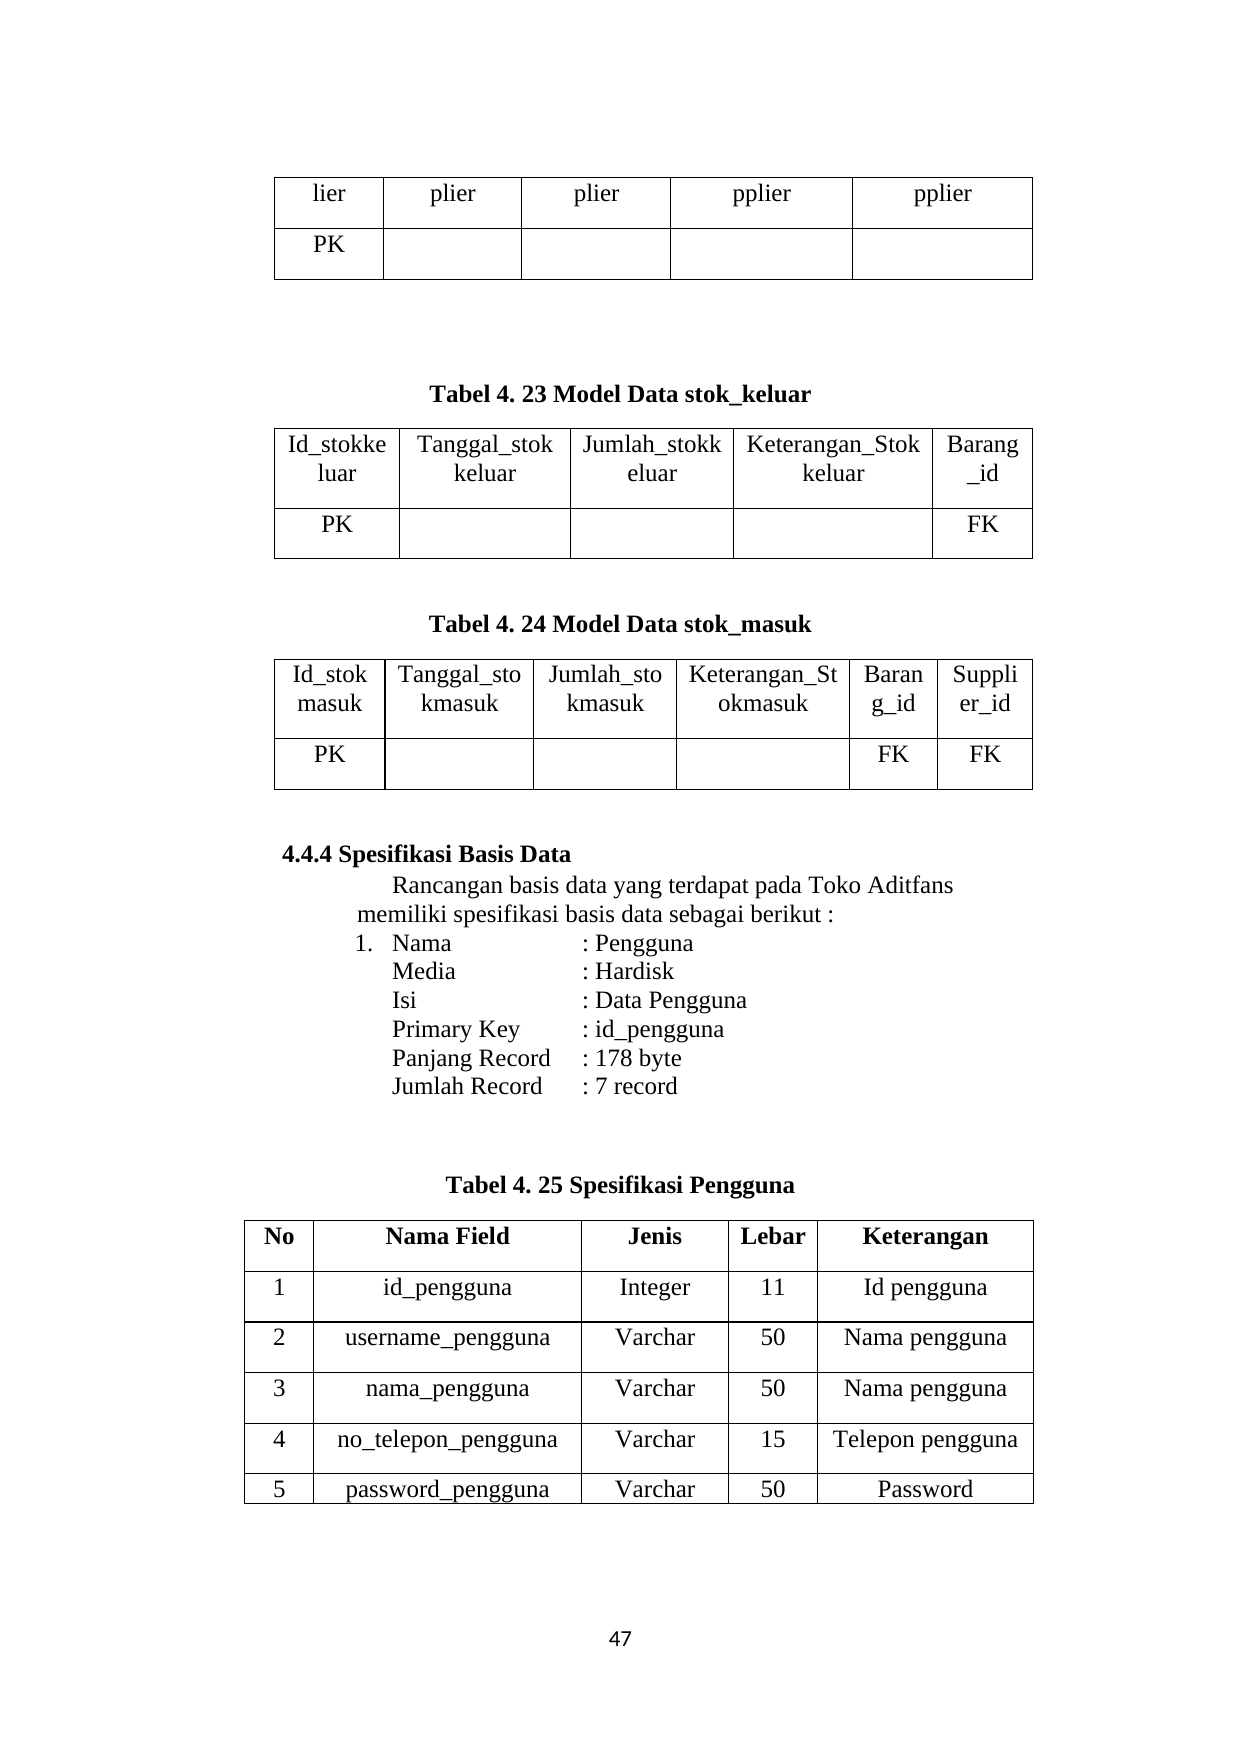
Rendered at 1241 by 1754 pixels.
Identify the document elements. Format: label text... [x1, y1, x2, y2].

table_cell 2 [245, 1323, 313, 1372]
list Panjang Record : 178 byte [392, 1043, 1033, 1071]
table_header Alamat_supplier [522, 178, 670, 228]
list Jumlah Record : 7 record [392, 1071, 1033, 1100]
table_header Barang_id [850, 660, 937, 738]
table_cell [400, 509, 570, 558]
table_cell Nama pengguna [818, 1373, 1033, 1423]
table_cell Id pengguna [818, 1272, 1033, 1321]
table_header Jumlah_stokkeluar [571, 429, 733, 508]
list Isi : Data Pengguna [392, 985, 1033, 1014]
text Tabel 4. 25 Spesifikasi Pengguna [207, 1171, 1033, 1199]
table_cell Integer [582, 1272, 728, 1321]
table_cell FK [933, 509, 1032, 558]
table_header Keterangan [818, 1221, 1033, 1271]
table_header No_telepon_supplier [671, 178, 852, 228]
table_cell [386, 739, 533, 788]
table_cell FK [938, 739, 1032, 788]
table_header Keterangan_Stokkeluar [734, 429, 932, 508]
table_header Tanggal_stokmasuk [386, 660, 533, 738]
table_cell [671, 229, 852, 278]
table_cell 11 [729, 1272, 817, 1321]
table_cell Telepon pengguna [818, 1424, 1033, 1473]
table_header No [245, 1221, 313, 1271]
list Primary Key : id_pengguna [392, 1014, 1033, 1043]
table_cell username_pengguna [314, 1323, 581, 1372]
table_cell Varchar [582, 1474, 728, 1503]
text Tabel 4. 23 Model Data stok_keluar [207, 379, 1033, 407]
table_cell Varchar [582, 1323, 728, 1372]
table_cell [522, 229, 670, 278]
list Rancangan basis data yang terdapat pada Toko Aditfans memiliki spesifikasi basis data sebagai berikut : [357, 870, 1033, 928]
table_header Lebar [729, 1221, 817, 1271]
table_header Jumlah_stokmasuk [534, 660, 676, 738]
table_cell no_telepon_pengguna [314, 1424, 581, 1473]
text Tabel 4. 24 Model Data stok_masuk [207, 609, 1033, 638]
list Media : Hardisk [392, 956, 1033, 985]
table_cell [734, 509, 932, 558]
table_header Barang_id [933, 429, 1032, 508]
table_header Nama Field [314, 1221, 581, 1271]
table_cell 50 [729, 1373, 817, 1423]
table_cell 1 [245, 1272, 313, 1321]
table_cell PK [275, 229, 383, 278]
table_header Nama_supplier [384, 178, 521, 228]
table_cell id_pengguna [314, 1272, 581, 1321]
table_header Supplier_id [938, 660, 1032, 738]
table_cell password_pengguna [314, 1474, 581, 1503]
table_header Keterangan_Stokmasuk [677, 660, 849, 738]
table_cell PK [275, 739, 384, 788]
table_header Id_stokkeluar [275, 429, 399, 508]
table_cell [853, 229, 1032, 278]
table_cell nama_pengguna [314, 1373, 581, 1423]
table_header Id_supplier [275, 178, 383, 228]
table_cell 4 [245, 1424, 313, 1473]
table_cell 3 [245, 1373, 313, 1423]
table_header Tanggal_stokkeluar [400, 429, 570, 508]
table_cell PK [275, 509, 399, 558]
table_cell [677, 739, 849, 788]
table_cell [534, 739, 676, 788]
table_cell Password pengguna [818, 1474, 1033, 1503]
table_cell 50 [729, 1474, 817, 1503]
table_header Keterangan_supplier [853, 178, 1032, 228]
table_cell Varchar [582, 1373, 728, 1423]
table_cell [384, 229, 521, 278]
table_cell 5 [245, 1474, 313, 1503]
table_cell FK [850, 739, 937, 788]
table_cell Nama pengguna [818, 1323, 1033, 1372]
table_cell Varchar [582, 1424, 728, 1473]
table_cell 15 [729, 1424, 817, 1473]
subtitle 4.4.4 Spesifikasi Basis Data [207, 839, 1033, 868]
table_header Jenis [582, 1221, 728, 1271]
table_cell [571, 509, 733, 558]
table_cell 50 [729, 1323, 817, 1372]
list Nama : Pengguna [354, 928, 1033, 956]
table_header Id_stokmasuk [275, 660, 384, 738]
